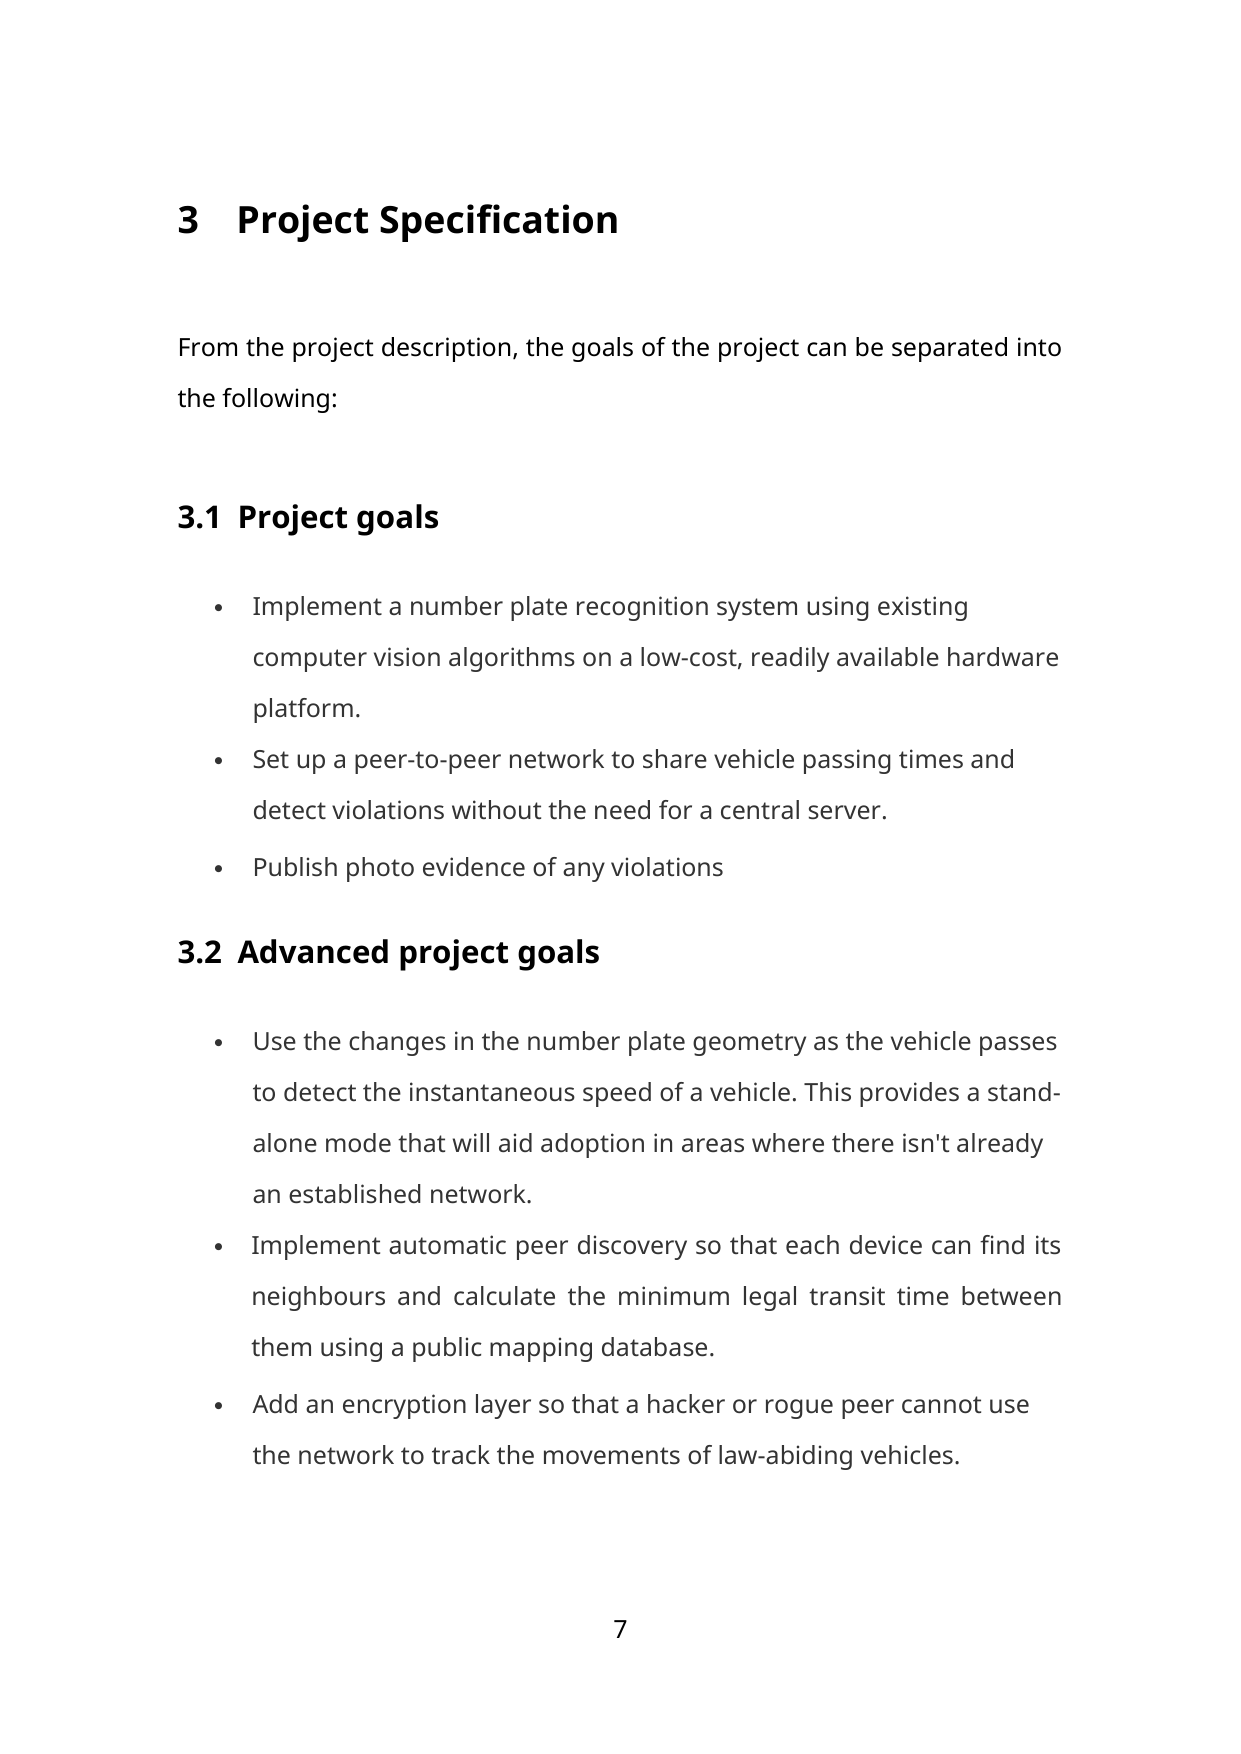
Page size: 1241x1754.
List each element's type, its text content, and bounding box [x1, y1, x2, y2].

text From the project description, the goals of the project can be separated into the following: [177, 330, 1063, 415]
list Add an encryption layer so that a hacker or rogue peer cannot use the network to track the movements of law-abiding vehicles. [215, 1387, 1063, 1472]
list Implement automatic peer discovery so that each device can find its neighbours and calculate the minimum legal transit time between them using a public mapping database. [215, 1227, 1063, 1363]
subtitle Advanced project goals [177, 930, 1063, 973]
list Set up a peer-to-peer network to share vehicle passing times and detect violations without the need for a central server. [215, 742, 1063, 827]
list Use the changes in the number plate geometry as the vehicle passes to detect the instantaneous speed of a vehicle. This provides a stand-alone mode that will aid adoption in areas where there isn't already an established network. [215, 1023, 1063, 1210]
list Publish photo evidence of any violations [215, 850, 1063, 884]
list Implement a number plate recognition system using existing computer vision algorithms on a low-cost, readily available hardware platform. [215, 588, 1063, 724]
subtitle Project Specification [177, 194, 1063, 245]
subtitle Project goals [177, 495, 1063, 538]
